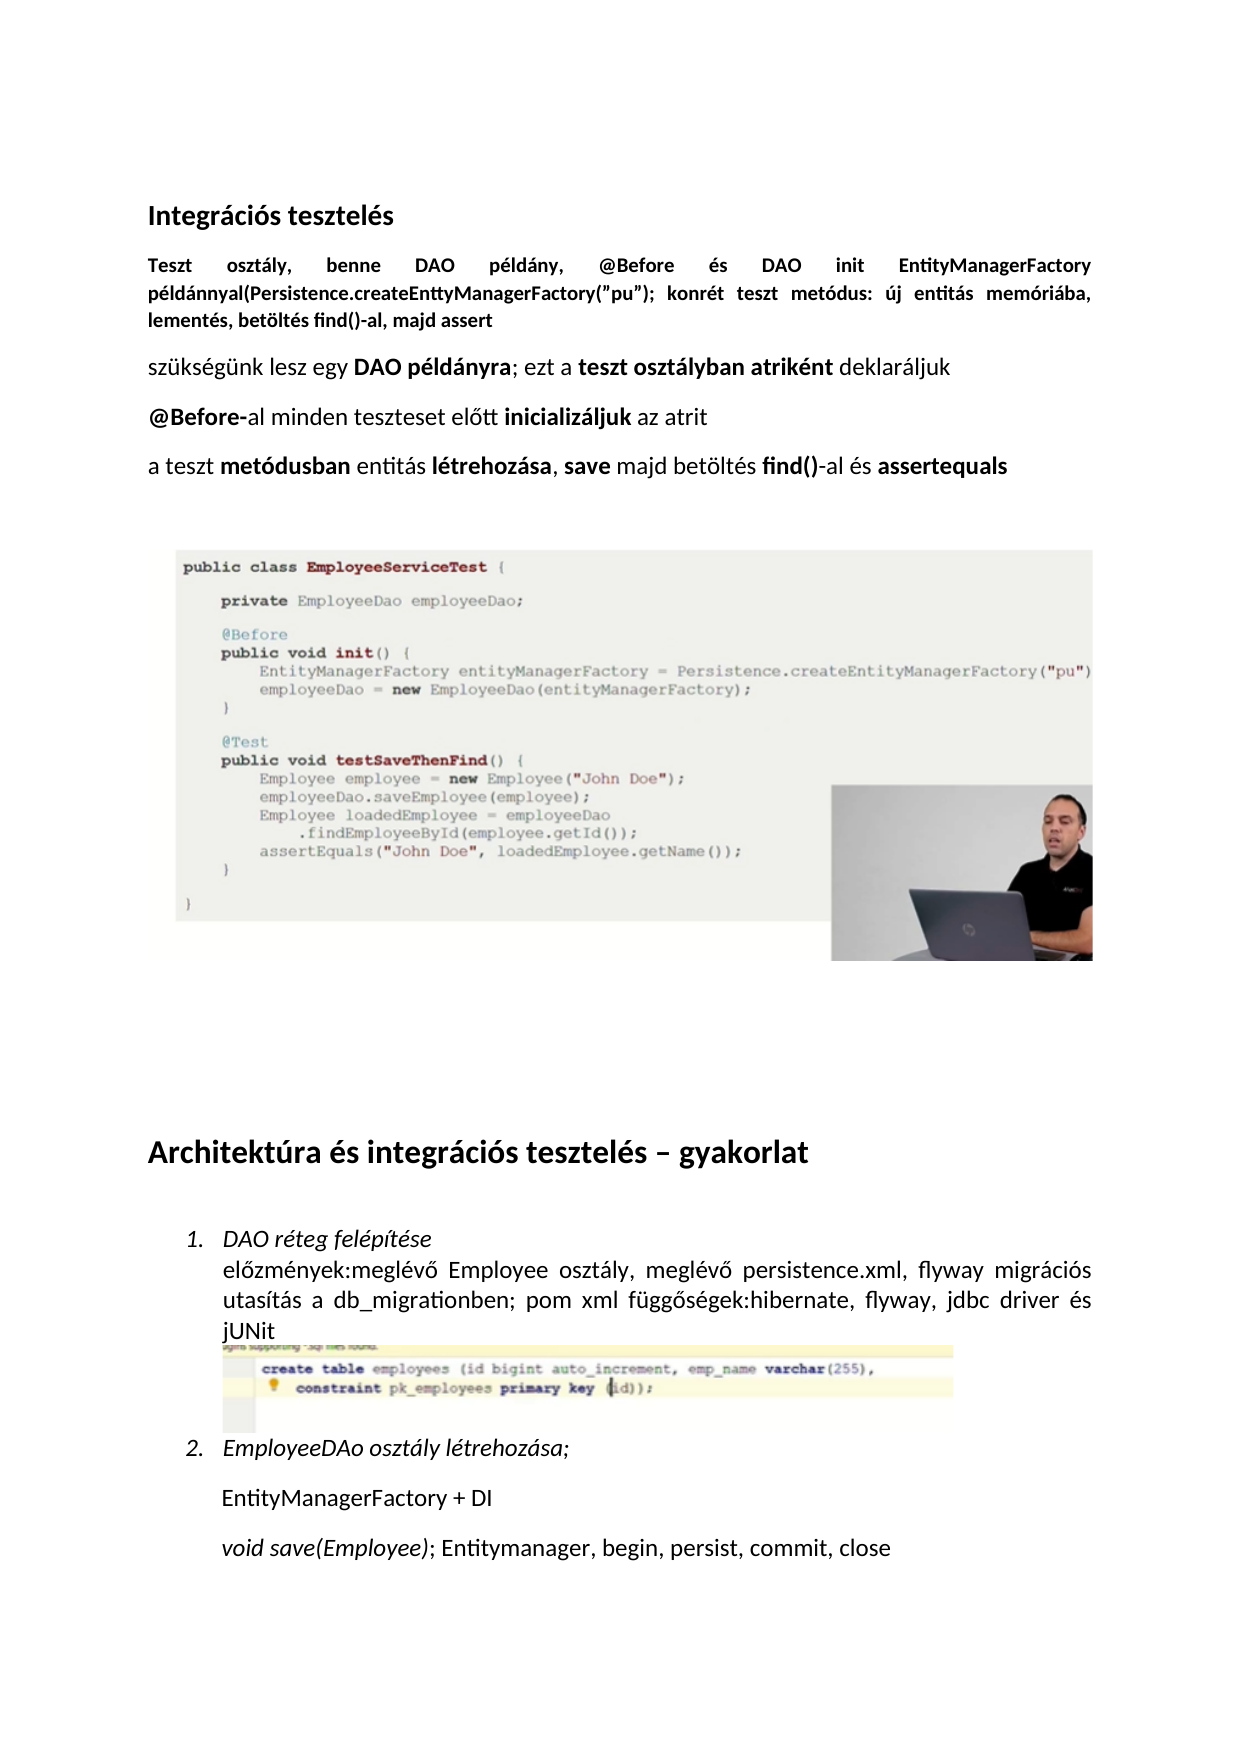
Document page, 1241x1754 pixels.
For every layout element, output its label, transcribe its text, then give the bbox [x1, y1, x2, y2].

text @Before-al minden teszteset előtt inicializáljuk az atrit [148, 401, 1093, 431]
picture [147, 549, 1093, 961]
text void save(Employee); Entitymanager, begin, persist, commit, close [148, 1532, 1093, 1562]
list EmployeeDAo osztály létrehozása; [185, 1433, 1093, 1463]
text a teszt metódusban entitás létrehozása, save majd betöltés find()-al és assertequals [148, 450, 1093, 481]
subtitle Architektúra és integrációs tesztelés – gyakorlat [148, 1132, 1093, 1172]
text Teszt osztály, benne DAO példány, @Before és DAO init EntityManagerFactory példánnyal(Persistence.createEnttyManagerFactory(”pu”); konrét teszt metódus: új entitás memóriába, lementés, betöltés find()-al, majd assert [148, 252, 1093, 332]
picture [222, 1345, 954, 1433]
text szükségünk lesz egy DAO példányra; ezt a teszt osztályban atriként deklaráljuk [148, 351, 1093, 382]
text Integrációs tesztelés [148, 197, 1093, 233]
text EntityManagerFactory + DI [148, 1482, 1093, 1513]
subtitle előzmények:meglévő Employee osztály, meglévő persistence.xml, flyway migrációs utasítás a db_migrationben; pom xml függőségek:hibernate, flyway, jdbc driver és jUNit [223, 1254, 1093, 1345]
subtitle DAO réteg felépítése [185, 1223, 1093, 1254]
